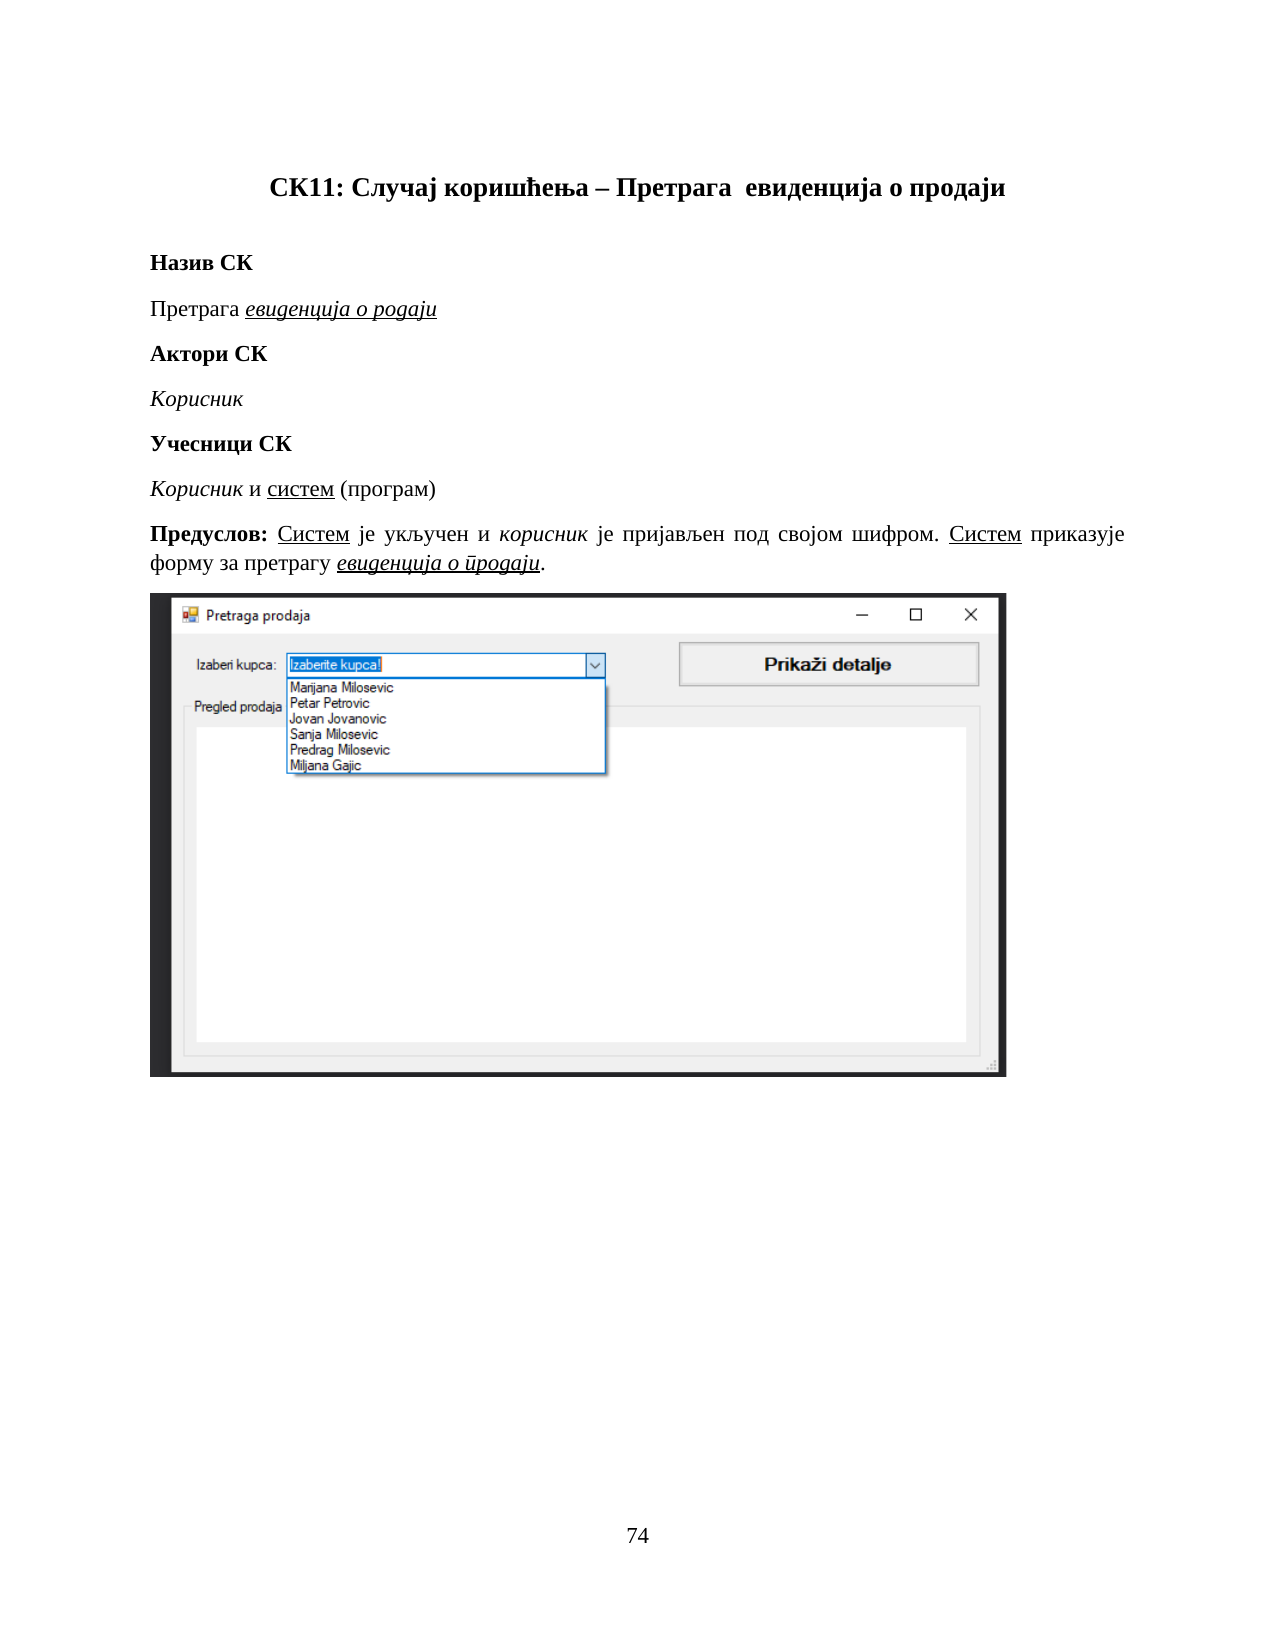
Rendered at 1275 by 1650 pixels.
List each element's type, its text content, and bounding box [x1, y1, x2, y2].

text Корисник [150, 385, 1125, 411]
text Претрага евиденција о родаји [150, 294, 1125, 321]
text Назив СК [150, 249, 1125, 276]
text Корисник и систем (програм) [150, 475, 1125, 501]
text Актори СК [150, 340, 1125, 366]
text Предуслов: Систем је укључен и корисник је пријављен под својом шифром. Систем приказује форму за претрагу евиденција о продаји. [150, 520, 1125, 575]
picture [150, 593, 1007, 1077]
subtitle СК11: Случај коришћења – Претрага евиденција о продаји [150, 171, 1125, 202]
text Учесници СК [150, 430, 1125, 456]
